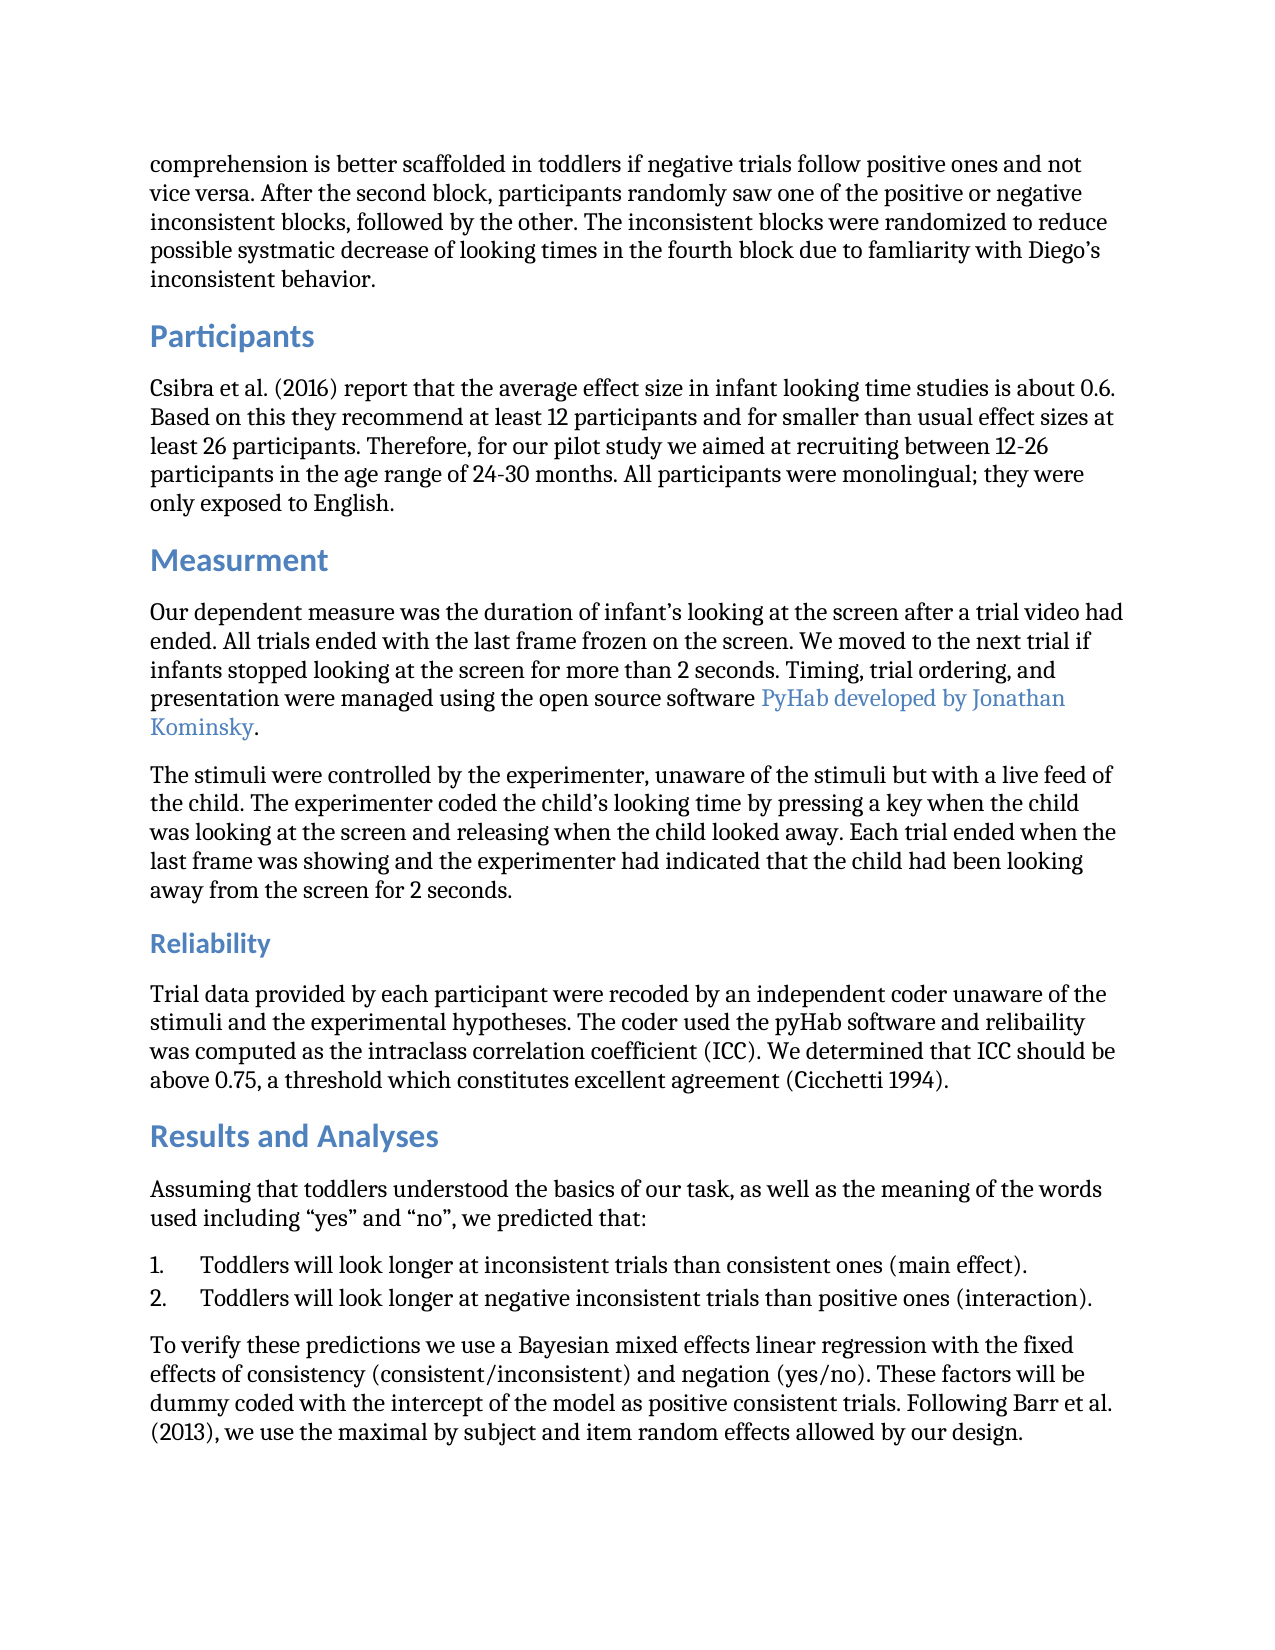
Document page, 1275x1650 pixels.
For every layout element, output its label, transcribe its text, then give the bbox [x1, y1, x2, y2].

list Toddlers will look longer at inconsistent trials than consistent ones (main effect). [150, 1251, 1125, 1280]
text The stimuli were controlled by the experimenter, unaware of the stimuli but with a live feed of the child. The experimenter coded the child’s looking time by pressing a key when the child was looking at the screen and releasing when the child looked away. Each trial ended when the last frame was showing and the experimenter had indicated that the child had been looking away from the screen for 2 seconds. [150, 761, 1125, 904]
text Assuming that toddlers understood the basics of our task, as well as the meaning of the words used including “yes” and “no”, we predicted that: [150, 1175, 1125, 1232]
subtitle Reliability [150, 925, 1125, 961]
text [150, 150, 1125, 294]
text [150, 1331, 1125, 1446]
text Our dependent measure was the duration of infant’s looking at the screen after a trial video had ended. All trials ended with the last frame frozen on the screen. We moved to the next trial if infants stopped looking at the screen for more than 2 seconds. Timing, trial ordering, and presentation were managed using the open source software PyHab developed by Jonathan Kominsky. [150, 598, 1125, 742]
text Trial data provided by each participant were recoded by an independent coder unaware of the stimuli and the experimental hypotheses. The coder used the pyHab software and relibaility was computed as the intraclass correlation coefficient (ICC). We determined that ICC should be above 0.75, a threshold which constitutes excellent agreement (Cicchetti 1994). [150, 979, 1125, 1094]
list Toddlers will look longer at negative inconsistent trials than positive ones (interaction). [150, 1284, 1125, 1312]
subtitle Participants [150, 314, 1125, 355]
subtitle Results and Analyses [150, 1115, 1125, 1156]
text Csibra et al. (2016) report that the average effect size in infant looking time studies is about 0.6. Based on this they recommend at least 12 participants and for smaller than usual effect sizes at least 26 participants. Therefore, for our pilot study we aimed at recruiting between 12-26 participants in the age range of 24-30 months. All participants were monolingual; they were only exposed to English. [150, 374, 1125, 518]
subtitle Measurment [150, 539, 1125, 579]
